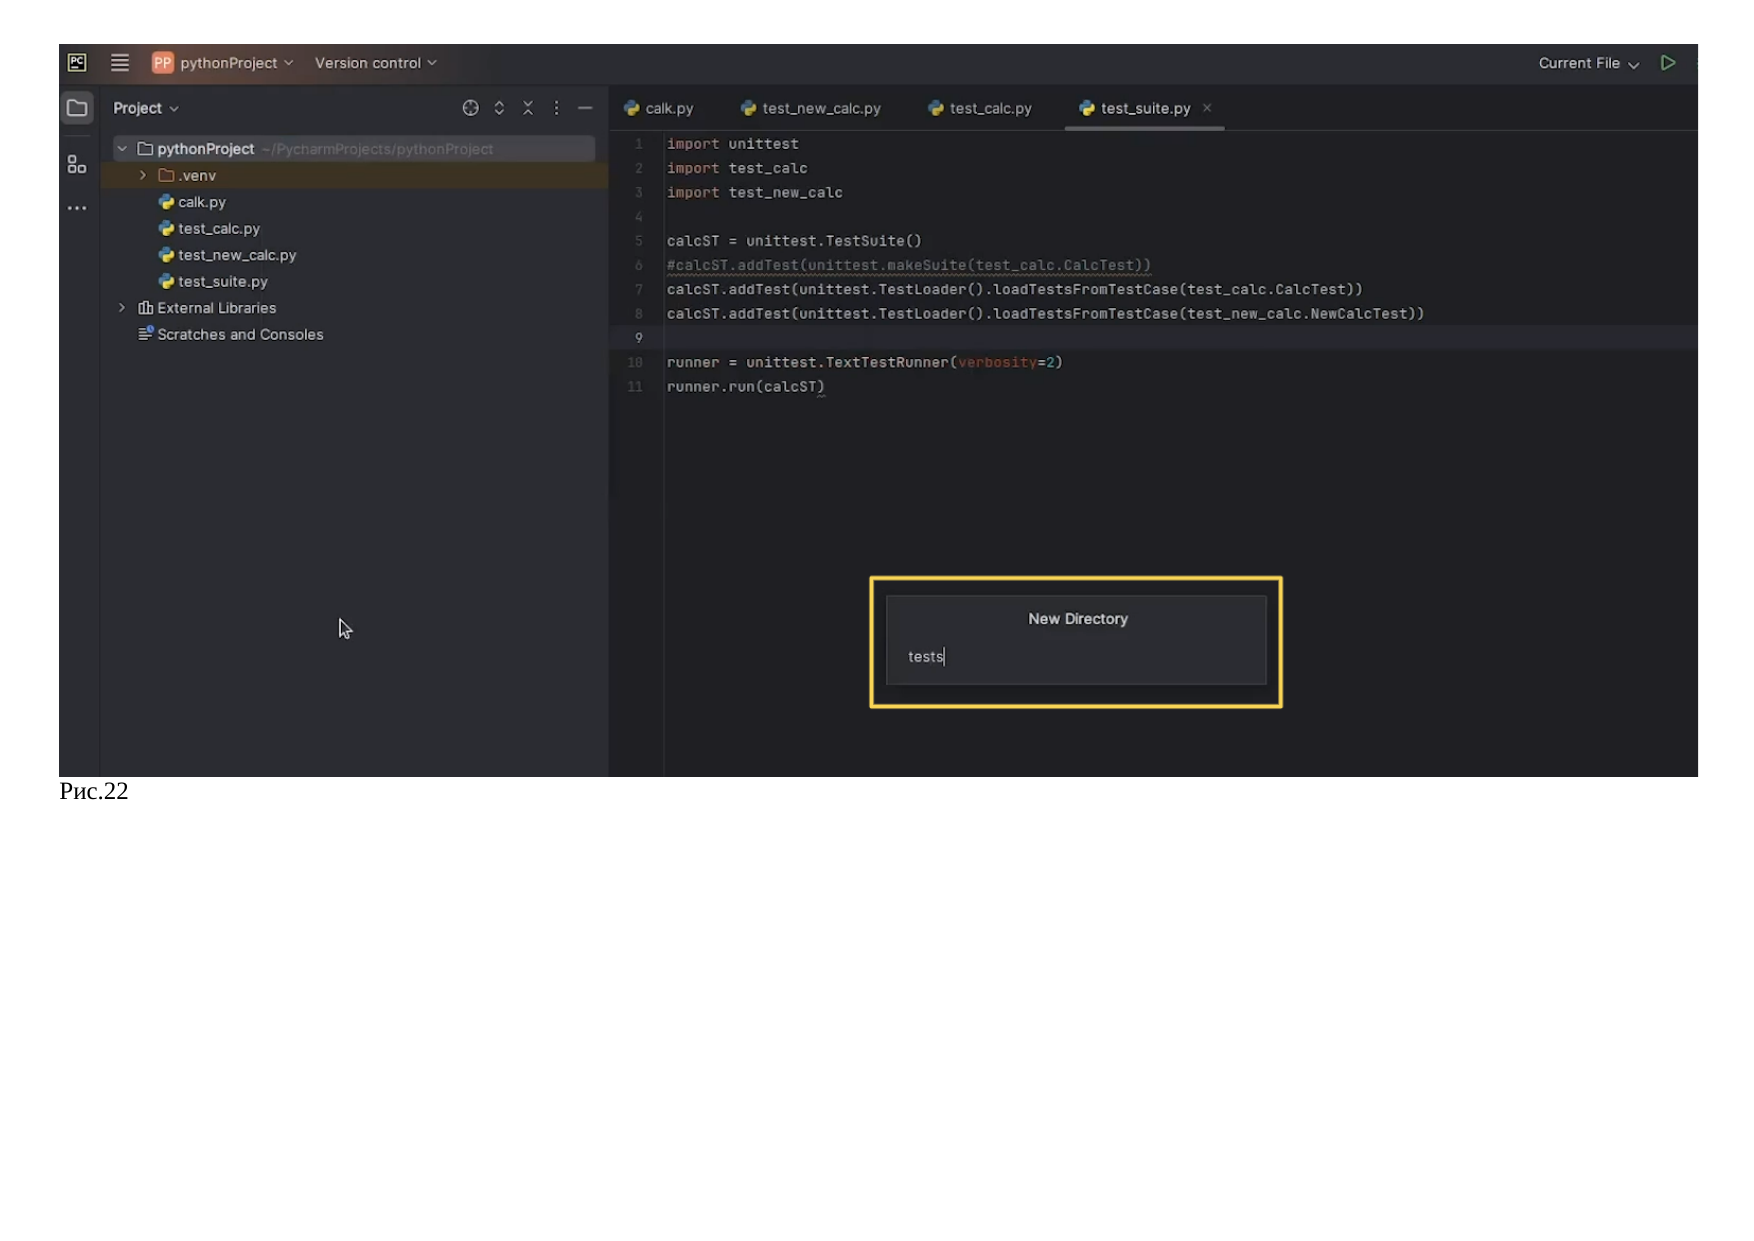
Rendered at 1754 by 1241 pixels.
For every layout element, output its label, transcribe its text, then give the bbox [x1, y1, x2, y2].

picture [59, 44, 1699, 777]
text Рис.22 [59, 777, 1698, 805]
